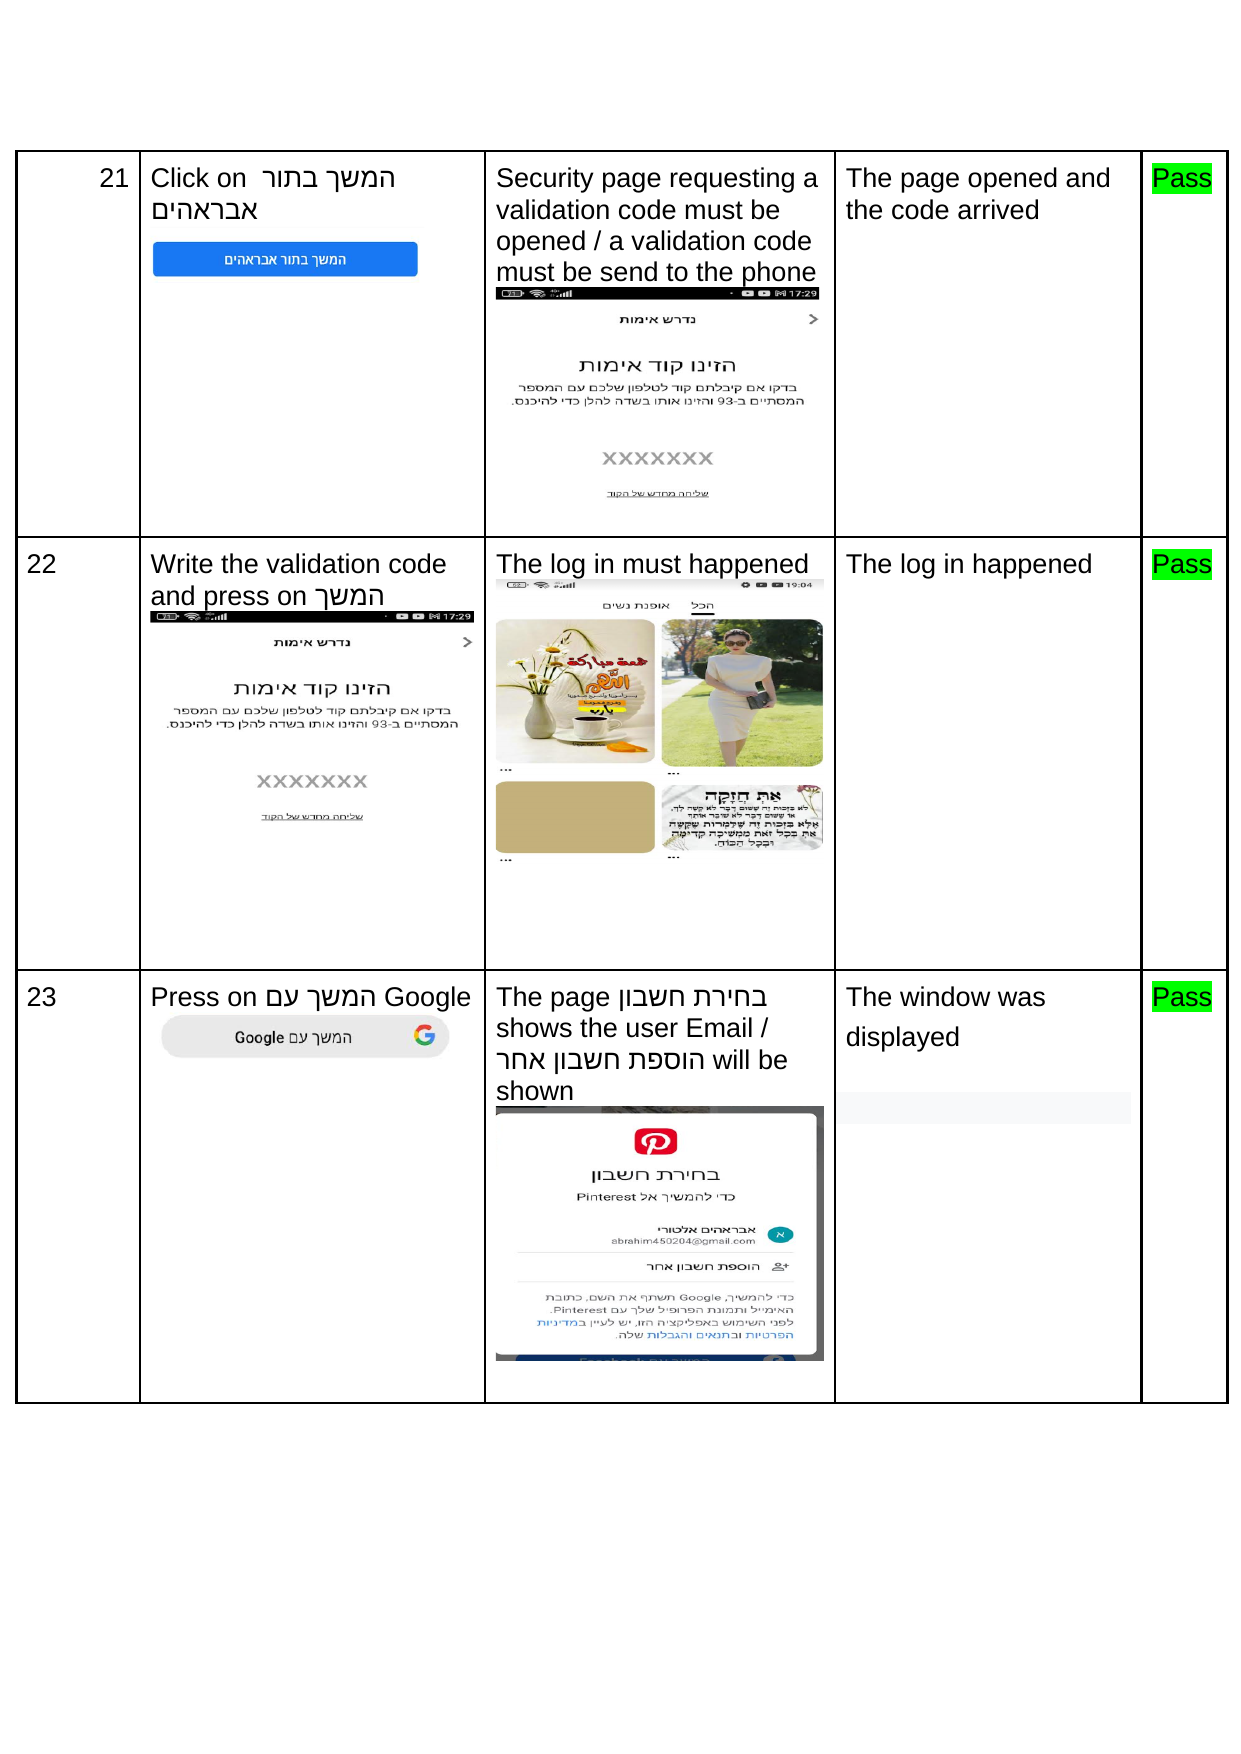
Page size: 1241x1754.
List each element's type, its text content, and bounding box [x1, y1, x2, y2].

table_cell Click on המשך בתור אבראהים [141, 152, 484, 536]
picture [495, 579, 824, 864]
table_cell The page opened and the code arrived [836, 152, 1140, 536]
table_cell The log in happened [836, 538, 1140, 969]
table_cell Press on המשך עם Google [141, 971, 484, 1402]
table_cell Security page requesting a validation code must be opened / a validation code must be send to the phone [486, 152, 834, 536]
table_cell 23 [18, 971, 139, 1402]
picture [495, 287, 820, 512]
picture [150, 225, 425, 283]
picture [495, 1106, 824, 1361]
table_cell Pass [1143, 538, 1226, 969]
table_cell 22 [18, 538, 139, 969]
table_cell Write the validation code and press on המשך [141, 538, 484, 969]
table_cell 21 [18, 152, 139, 536]
picture [150, 611, 474, 835]
table_cell Pass [1143, 152, 1226, 536]
table_cell The page בחירת חשבון shows the user Email / הוספת חשבון אחר will be shown [486, 971, 834, 1402]
table_cell Pass [1143, 971, 1226, 1402]
table_cell The window was displayed [836, 971, 1140, 1402]
table_cell The log in must happened [486, 538, 834, 969]
picture [150, 1012, 474, 1069]
